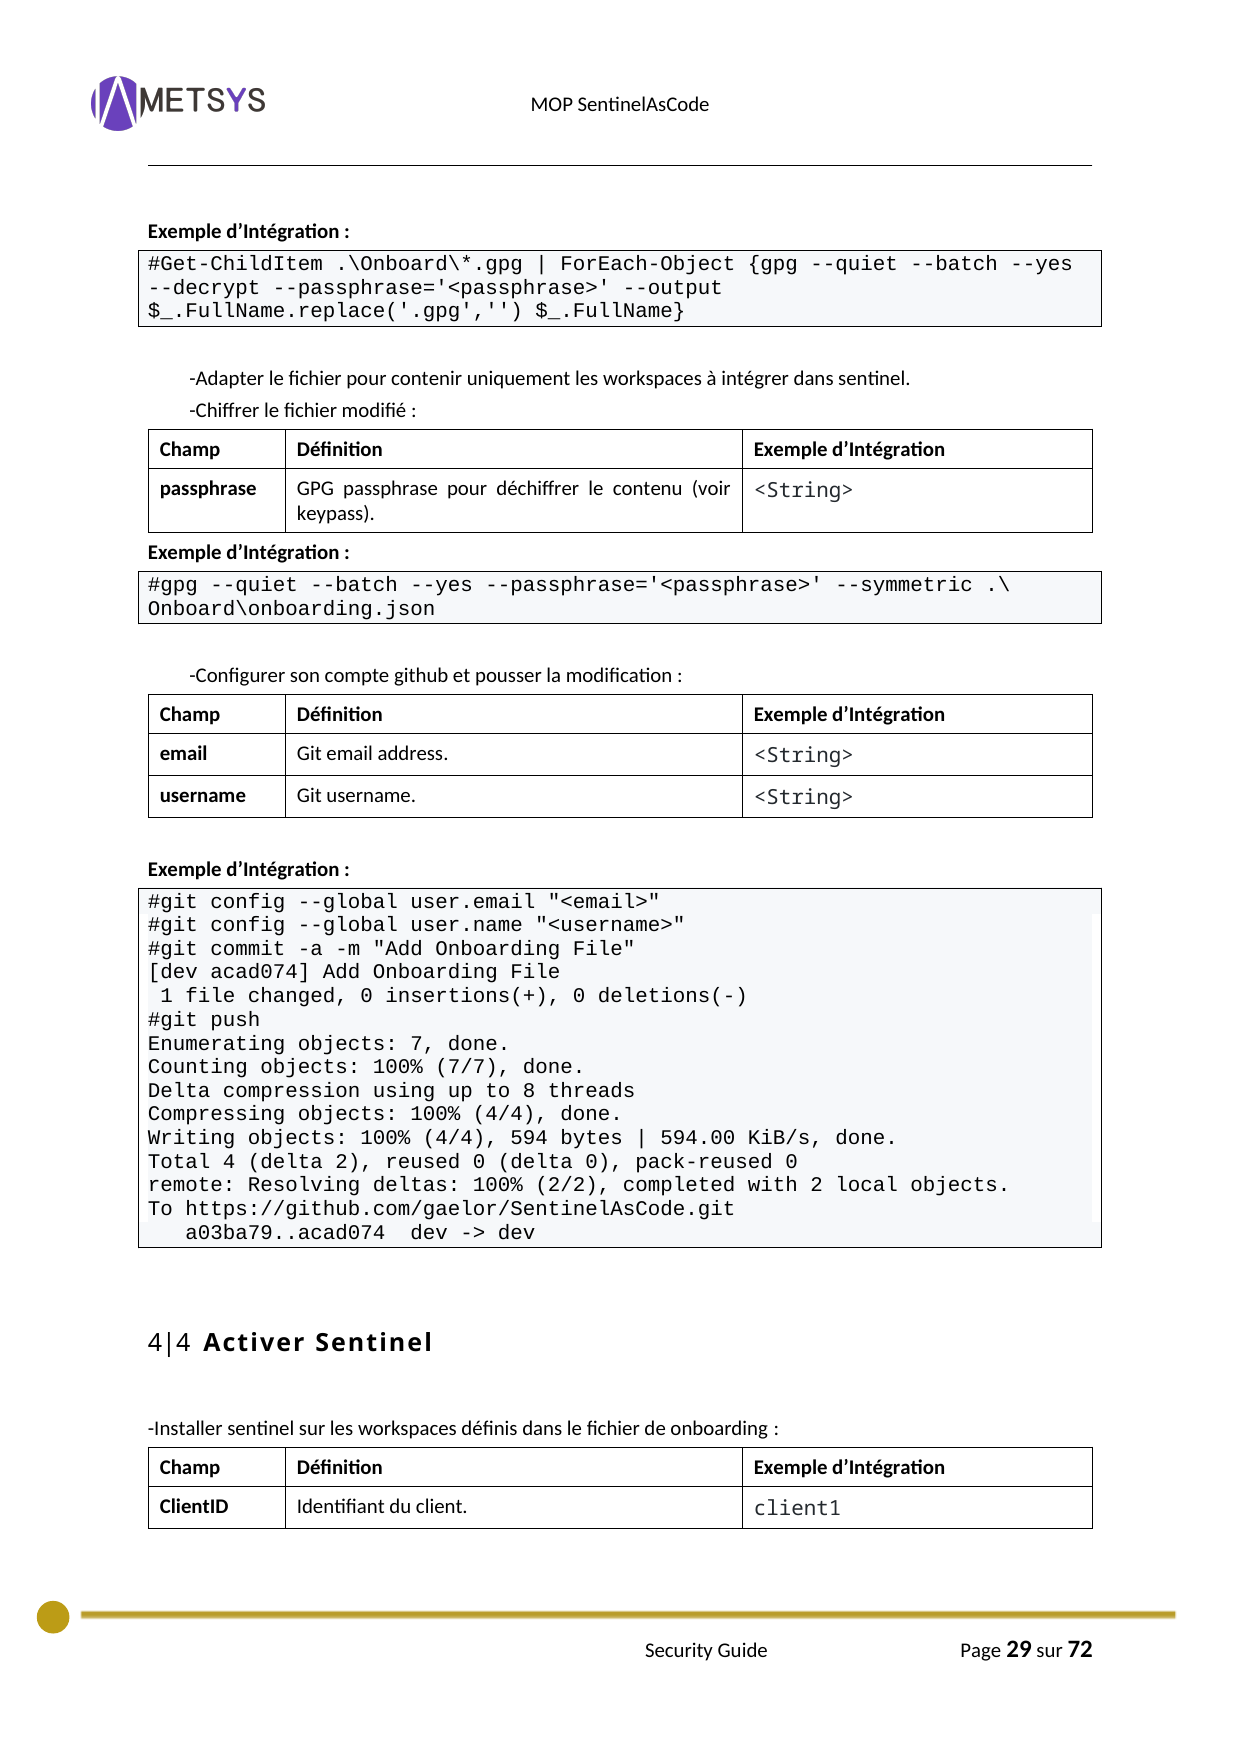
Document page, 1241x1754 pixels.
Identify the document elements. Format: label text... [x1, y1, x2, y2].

table_cell Git email address. [286, 734, 742, 775]
text Exemple d’Intégration : [148, 539, 1092, 564]
text Exemple d’Intégration : [148, 218, 1092, 244]
text Total 4 (delta 2), reused 0 (delta 0), pack-reused 0 [148, 1151, 1092, 1174]
text To https://github.com/gaelor/SentinelAsCode.git [148, 1198, 1092, 1218]
table_cell ClientID [149, 1487, 285, 1528]
table_cell passphrase [149, 469, 285, 532]
text Writing objects: 100% (4/4), 594 bytes | 594.00 KiB/s, done. [148, 1127, 1092, 1151]
list -Adapter le fichier pour contenir uniquement les workspaces à intégrer dans sentinel. [189, 365, 1092, 391]
list -Configurer son compte github et pousser la modification : [189, 662, 1092, 688]
table_header Définition [286, 1448, 742, 1486]
table_header Exemple d’Intégration [743, 430, 1092, 467]
text Delta compression using up to 8 threads [148, 1080, 1092, 1103]
text -Installer sentinel sur les workspaces définis dans le fichier de onboarding : [148, 1415, 1092, 1440]
text #git config --global user.name "<username>" [148, 914, 1092, 938]
text Exemple d’Intégration : [148, 856, 1092, 881]
table_cell client1 [743, 1487, 1092, 1528]
text 1 file changed, 0 insertions(+), 0 deletions(-) [148, 985, 1092, 1009]
table_cell <String> [743, 734, 1092, 775]
table_header Champ [149, 695, 285, 733]
text [dev acad074] Add Onboarding File [148, 962, 1092, 985]
text #git push [148, 1009, 1092, 1032]
table_header Champ [149, 1448, 285, 1486]
text Counting objects: 100% (7/7), done. [148, 1056, 1092, 1080]
table_cell Identifiant du client. [286, 1487, 742, 1528]
text #Get-ChildItem .\Onboard\*.gpg | ForEach-Object {gpg --quiet --batch --yes --decrypt --passphrase='<passphrase>' --output $_.FullName.replace('.gpg','') $_.FullName} [139, 251, 1101, 326]
list -Chiffrer le fichier modifié : [189, 397, 1092, 422]
text #gpg --quiet --batch --yes --passphrase='<passphrase>' --symmetric .\Onboard\onboarding.json [139, 572, 1101, 623]
text remote: Resolving deltas: 100% (2/2), completed with 2 local objects. [148, 1174, 1092, 1198]
table_cell email [149, 734, 285, 775]
picture [79, 1600, 1179, 1627]
table_header Champ [149, 430, 285, 467]
subtitle Activer Sentinel [148, 1324, 1092, 1358]
table_cell Git username. [286, 776, 742, 817]
text a03ba79..acad074 dev -> dev [139, 1218, 1101, 1247]
table_header Exemple d’Intégration [743, 695, 1092, 733]
text #git config --global user.email "<email>" [139, 889, 1101, 914]
table_header Définition [286, 695, 742, 733]
table_cell GPG passphrase pour déchiffrer le contenu (voir keypass). [286, 469, 742, 532]
table_cell username [149, 776, 285, 817]
table_cell <String> [743, 776, 1092, 817]
text Compressing objects: 100% (4/4), done. [148, 1103, 1092, 1127]
table_header Définition [286, 430, 742, 467]
table_cell <String> [743, 469, 1092, 532]
text #git commit -a -m "Add Onboarding File" [148, 938, 1092, 962]
table_header Exemple d’Intégration [743, 1448, 1092, 1486]
text Enumerating objects: 7, done. [148, 1032, 1092, 1056]
